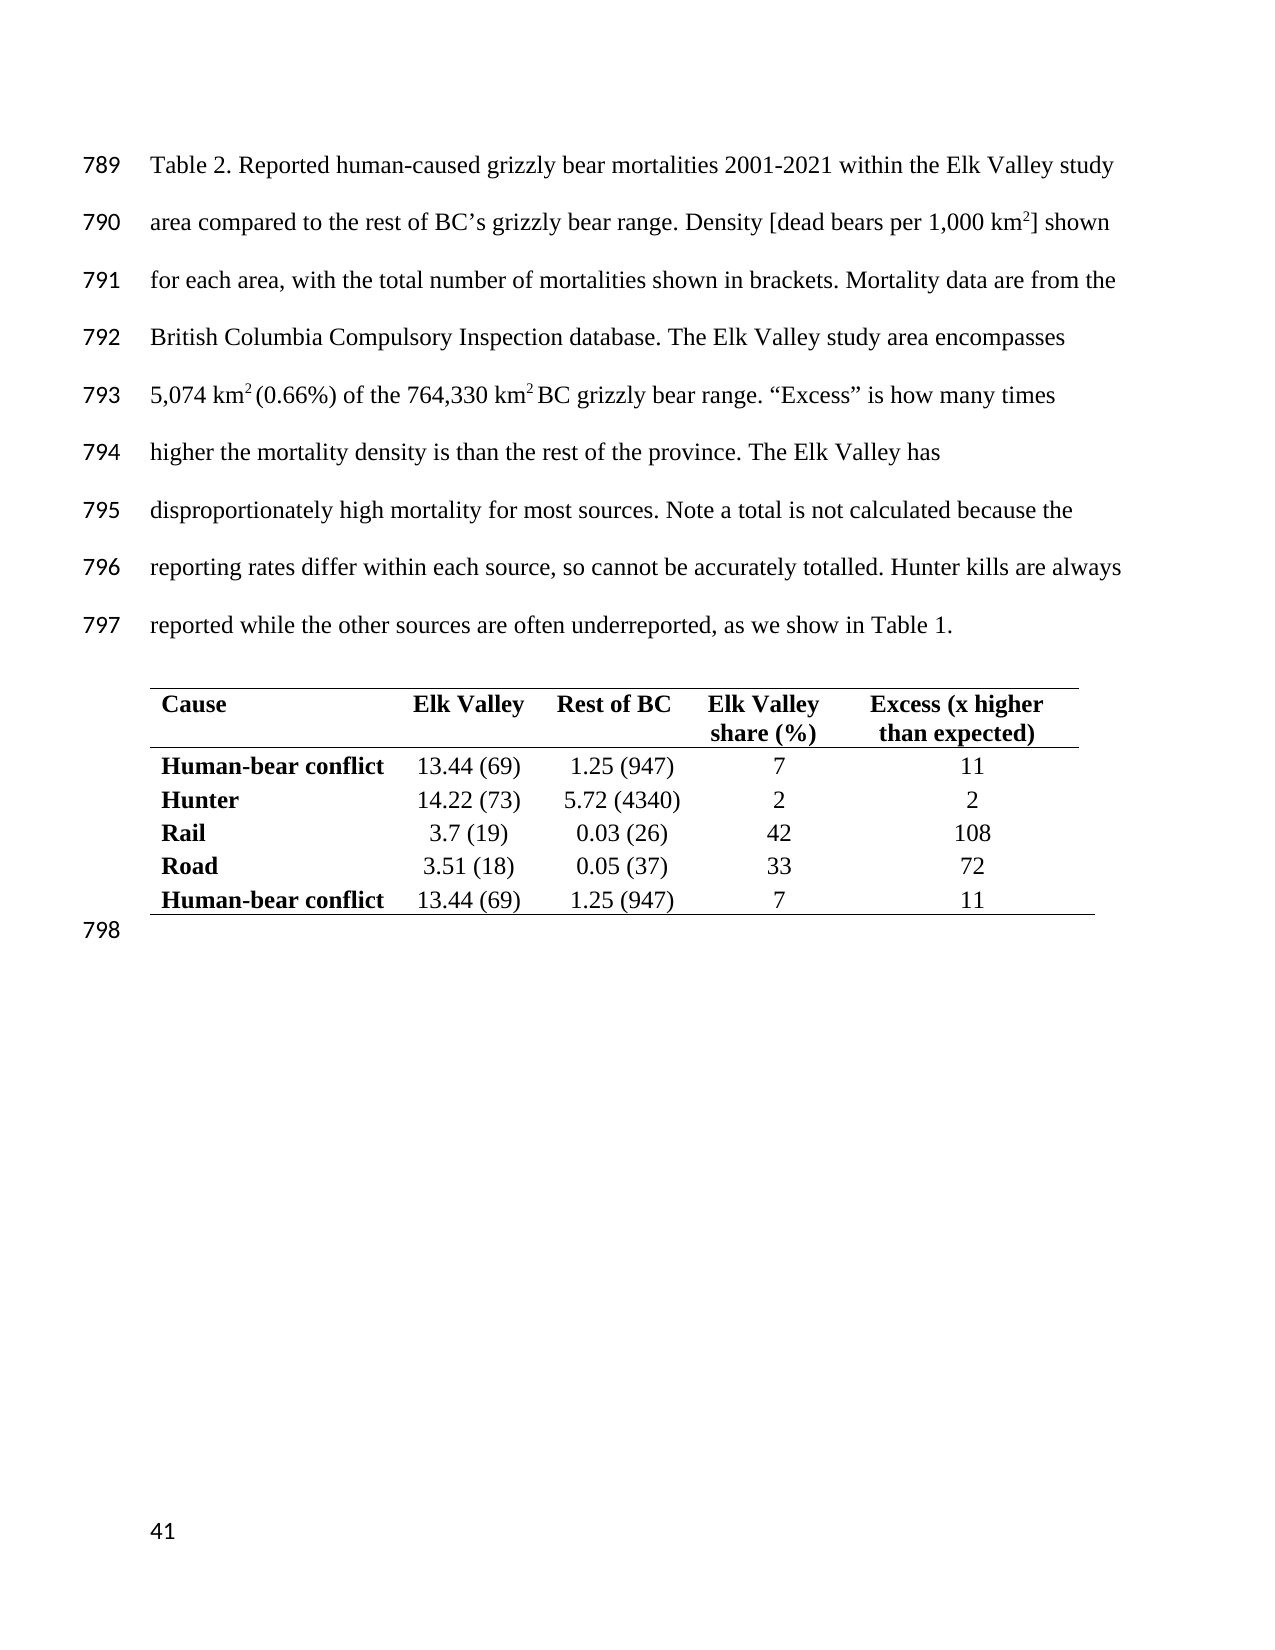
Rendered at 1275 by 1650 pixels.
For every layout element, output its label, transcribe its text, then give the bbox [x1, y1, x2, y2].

table_header Cause [150, 689, 401, 747]
table_header Elk Valley share (%) [692, 689, 835, 747]
table_header Elk Valley [401, 689, 536, 747]
table_cell 0.03 (26) [536, 814, 708, 847]
table_cell Hunter [150, 780, 401, 813]
table_cell 2 [850, 780, 1094, 813]
table_cell 11 [850, 747, 1094, 780]
table_cell 72 [850, 847, 1094, 880]
table_cell 108 [850, 814, 1094, 847]
table_cell 1.25 (947) [536, 748, 708, 780]
table_cell 13.44 (69) [401, 748, 536, 780]
table_cell Road [150, 847, 401, 880]
table_cell 7 [708, 880, 850, 913]
table_cell 3.51 (18) [401, 847, 536, 880]
table_cell 7 [708, 748, 850, 780]
table_header Rest of BC [536, 689, 692, 747]
table_cell 5.72 (4340) [536, 780, 708, 813]
table_cell 0.05 (37) [536, 847, 708, 880]
table_cell 14.22 (73) [401, 780, 536, 813]
table_cell Rail [150, 814, 401, 847]
table_cell 42 [708, 814, 850, 847]
table_cell Human-bear conflict [150, 880, 401, 913]
table_header Excess (x higher than expected) [835, 689, 1079, 747]
table_cell Human-bear conflict [150, 748, 401, 780]
table_cell 2 [708, 780, 850, 813]
table_cell 11 [850, 880, 1094, 913]
table_cell 13.44 (69) [401, 880, 536, 913]
text Table 2. Reported human-caused grizzly bear mortalities 2001-2021 within the Elk Valley study area compared to the rest of BC’s grizzly bear range. Density [dead bears per 1,000 km2] shown for each area, with the total number of mortalities shown in brackets. Mortality data are from the British Columbia Compulsory Inspection database. The Elk Valley study area encompasses 5,074 km2 (0.66%) of the 764,330 km2 BC grizzly bear range. “Excess” is how many times higher the mortality density is than the rest of the province. The Elk Valley has disproportionately high mortality for most sources. Note a total is not calculated because the reporting rates differ within each source, so cannot be accurately totalled. Hunter kills are always reported while the other sources are often underreported, as we show in Table 1. [150, 150, 1125, 639]
table_cell 33 [708, 847, 850, 880]
table_cell 3.7 (19) [401, 814, 536, 847]
table_cell 1.25 (947) [536, 880, 708, 913]
